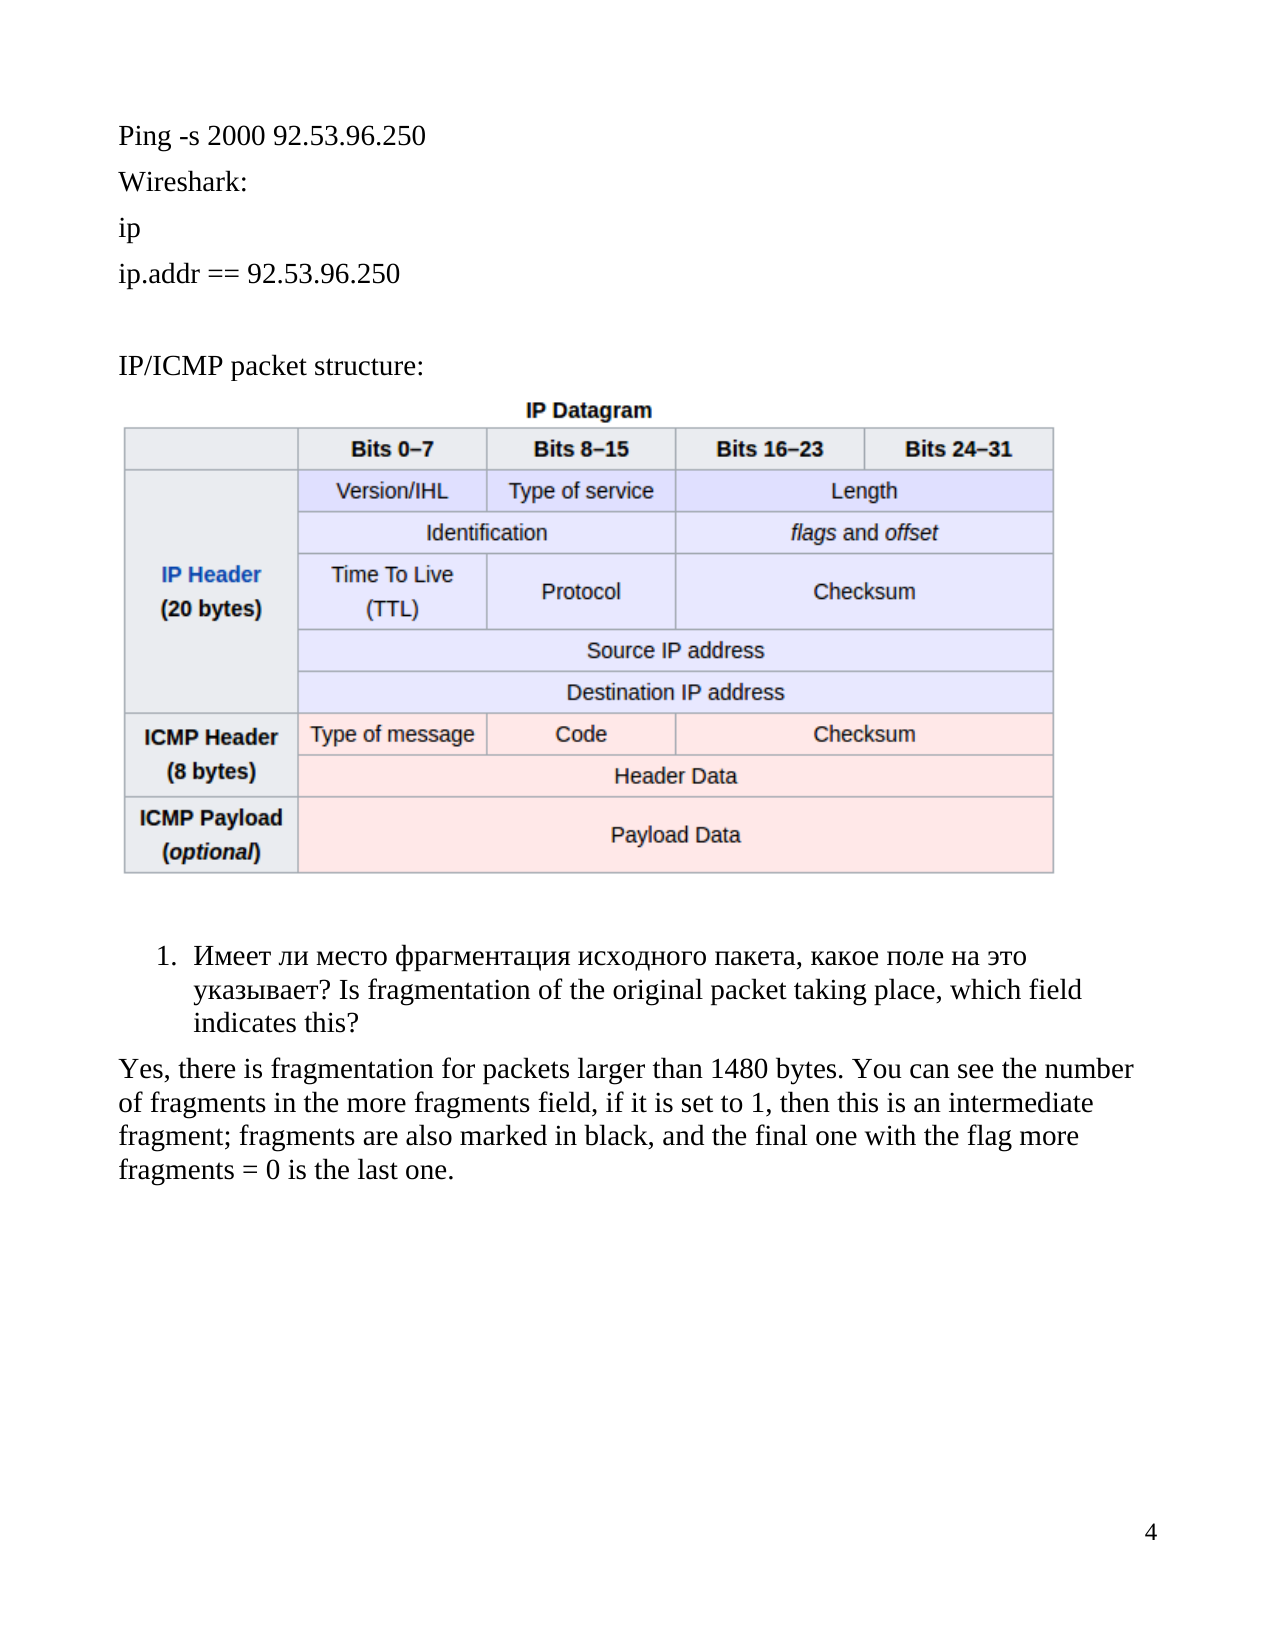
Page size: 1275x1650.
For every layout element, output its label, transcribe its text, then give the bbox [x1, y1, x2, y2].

text ip.addr == 92.53.96.250 [118, 256, 1157, 290]
text ip [118, 210, 1157, 244]
picture [118, 381, 1059, 880]
text Yes, there is fragmentation for packets larger than 1480 bytes. You can see the number of fragments in the more fragments field, if it is set to 1, then this is an intermediate fragment; fragments are also marked in black, and the final one with the flag more fragments = 0 is the last one. [118, 1051, 1157, 1186]
list Имеет ли место фрагментация исходного пакета, какое поле на это указывает? Is fragmentation of the original packet taking place, which field indicates this? [156, 938, 1157, 1039]
text Ping -s 2000 92.53.96.250 [118, 118, 1157, 152]
text Wireshark: [118, 164, 1157, 198]
